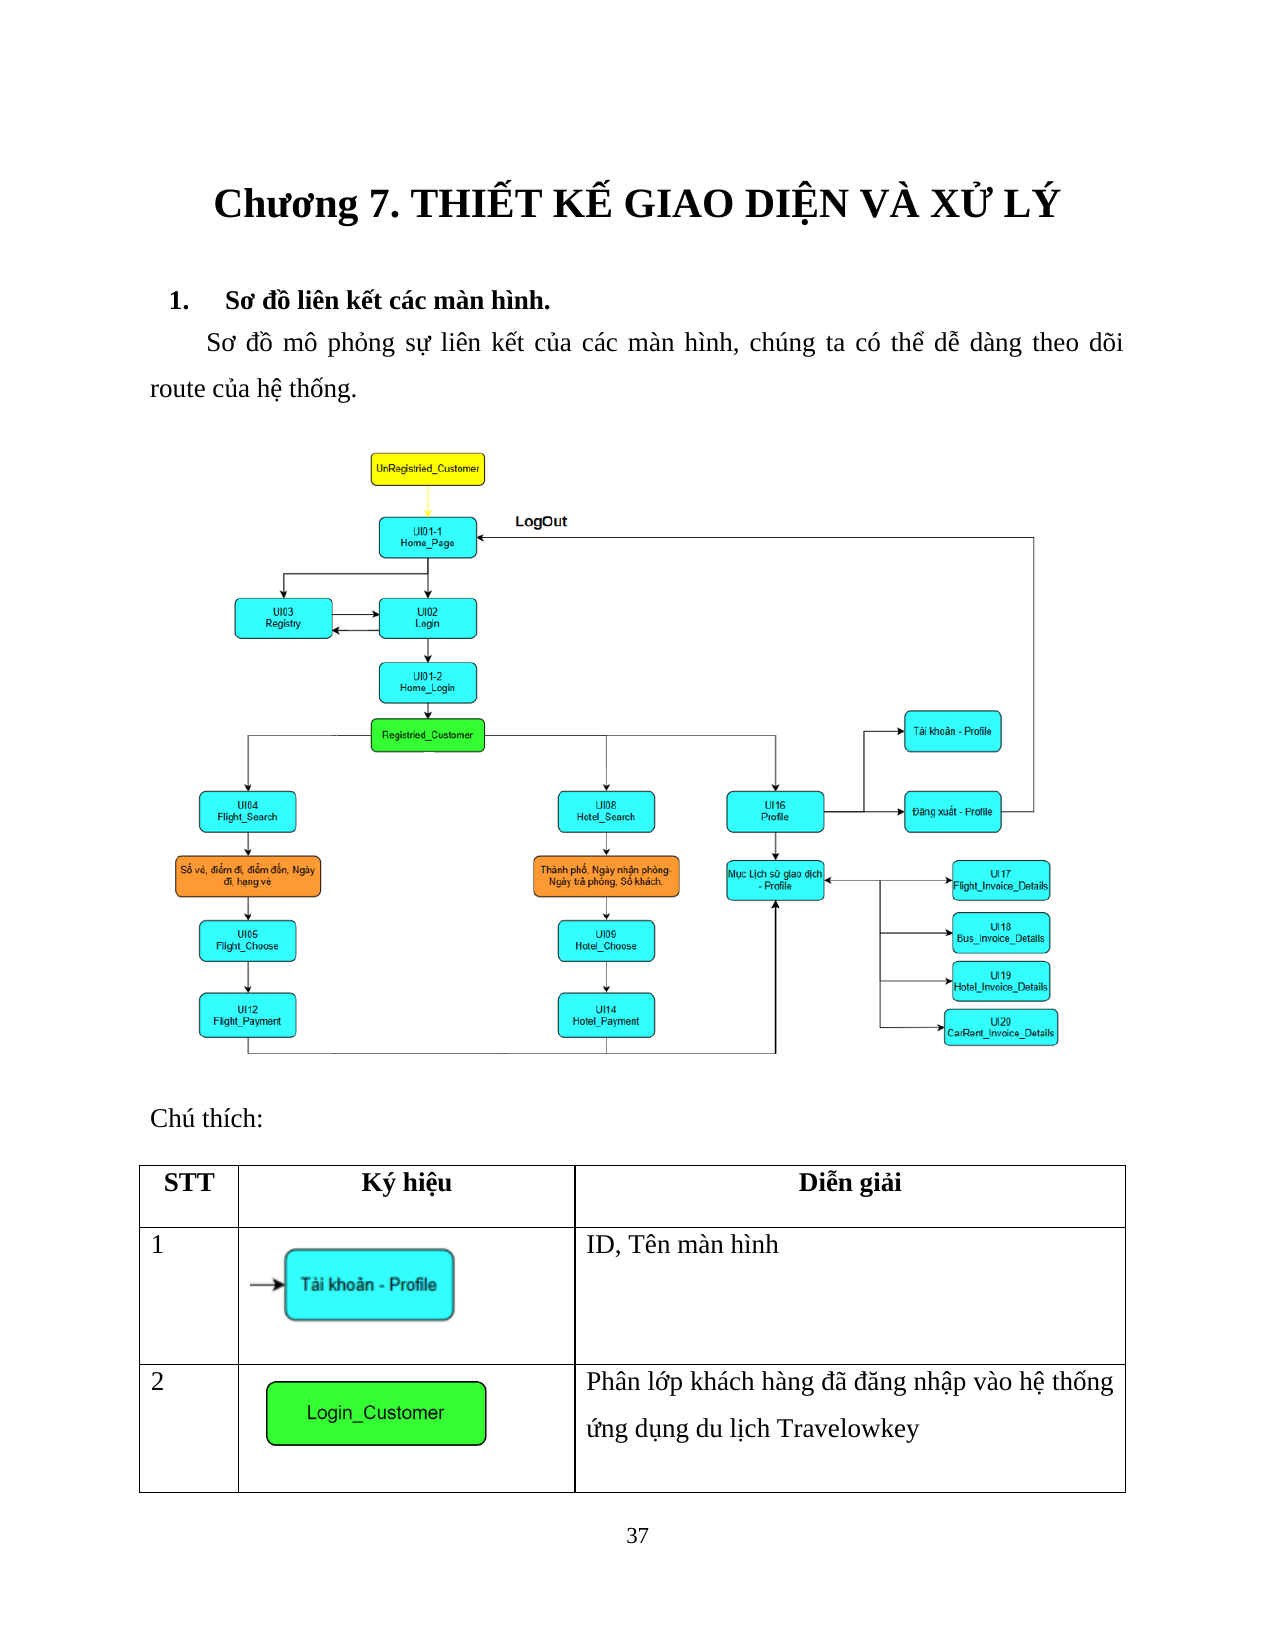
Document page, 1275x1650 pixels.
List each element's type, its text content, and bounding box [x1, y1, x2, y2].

table_header STT [140, 1166, 238, 1227]
text Sơ đồ mô phỏng sự liên kết của các màn hình, chúng ta có thể dễ dàng theo dõi route của hệ thống. [150, 326, 1125, 403]
table_cell Phân lớp khách hàng đã đăng nhập vào hệ thống ứng dụng du lịch Travelowkey [576, 1365, 1125, 1492]
table_header Ký hiệu [239, 1166, 574, 1227]
table_cell [239, 1365, 574, 1492]
table_cell 2 [140, 1365, 238, 1492]
table_header Diễn giải [576, 1166, 1125, 1227]
subtitle Sơ đồ liên kết các màn hình. [150, 284, 1125, 315]
text Chú thích: [150, 1102, 1125, 1133]
picture [250, 1228, 477, 1335]
subtitle Chương 7. THIẾT KẾ GIAO DIỆN VÀ XỬ LÝ [150, 179, 1125, 227]
table_cell ID, Tên màn hình [576, 1228, 1125, 1364]
picture [150, 435, 1125, 1072]
picture [250, 1365, 502, 1463]
table_cell 1 [140, 1228, 238, 1364]
table_cell [239, 1228, 574, 1364]
